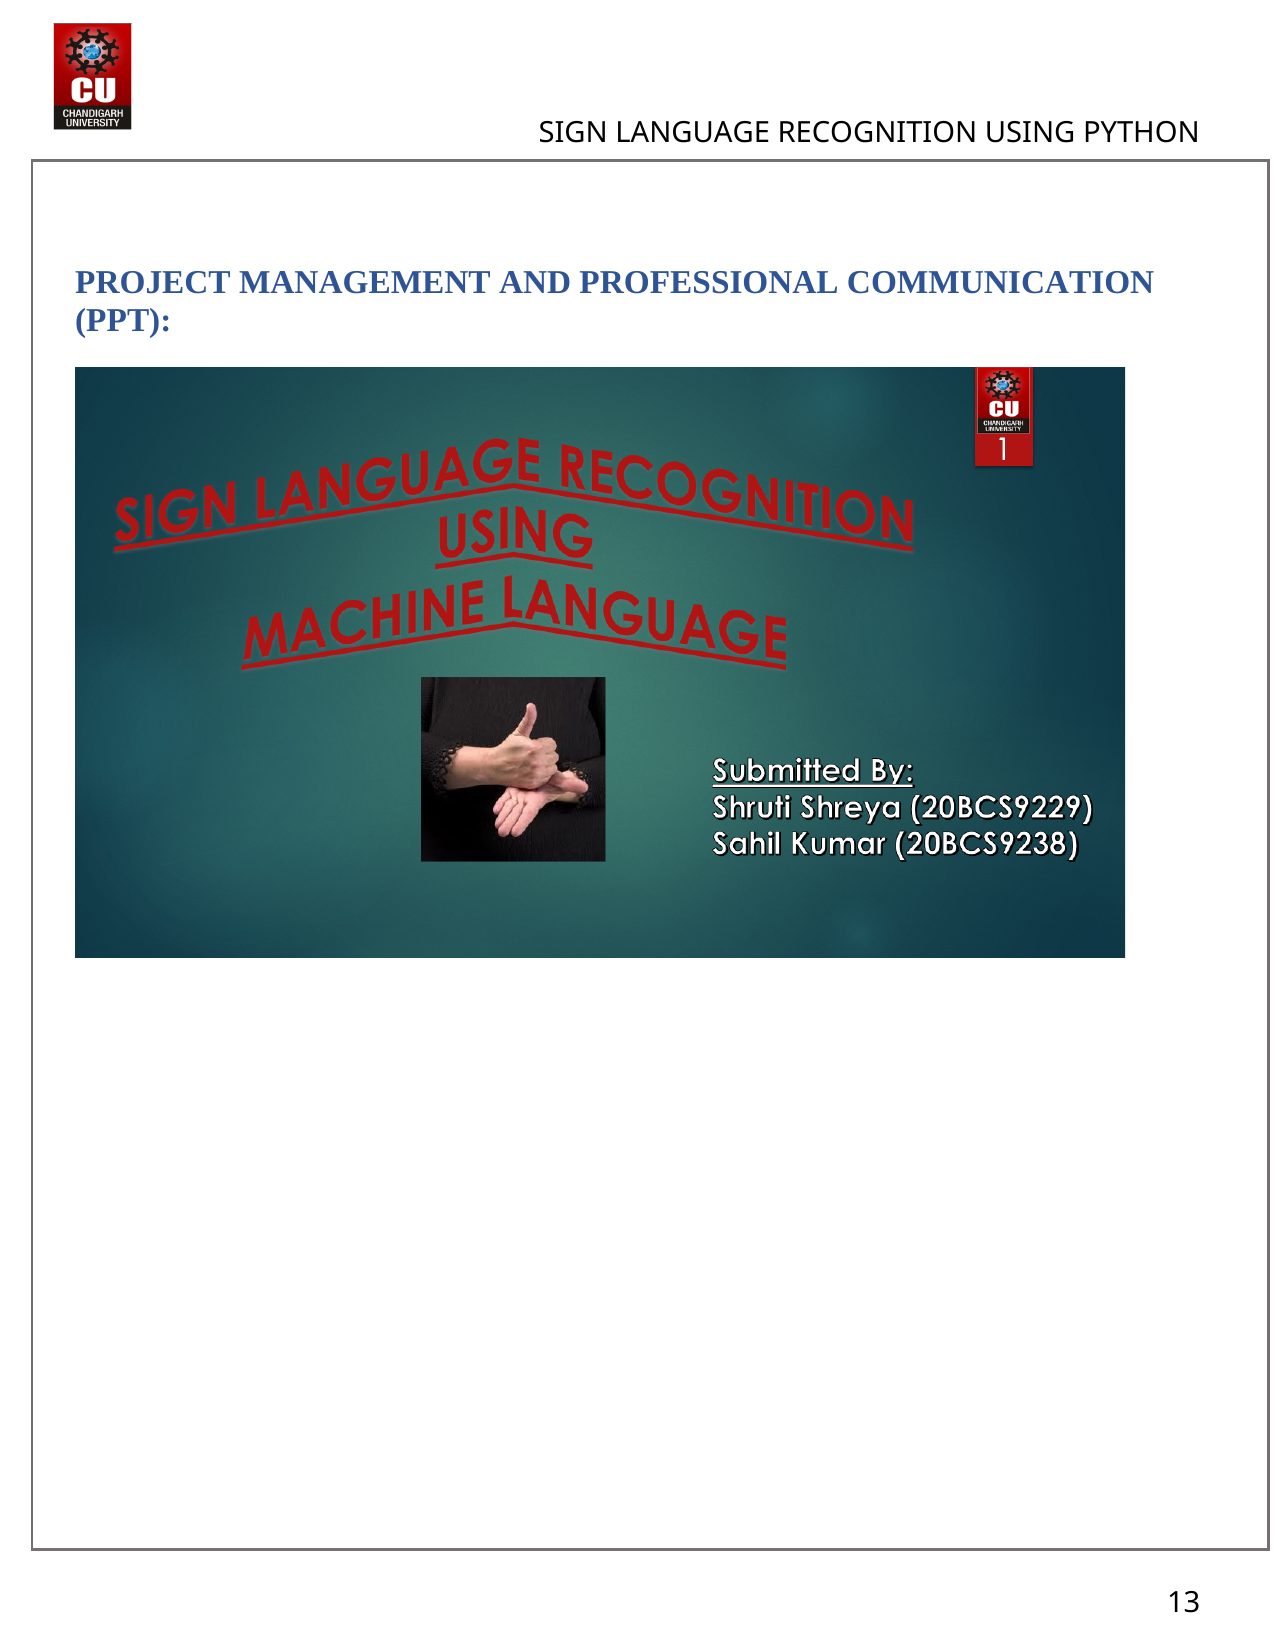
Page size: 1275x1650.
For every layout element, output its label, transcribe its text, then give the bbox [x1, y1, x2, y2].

picture [75, 367, 1125, 958]
picture [53, 23, 132, 130]
subtitle PROJECT MANAGEMENT AND PROFESSIONAL COMMUNICATION (PPT): [75, 262, 1200, 338]
